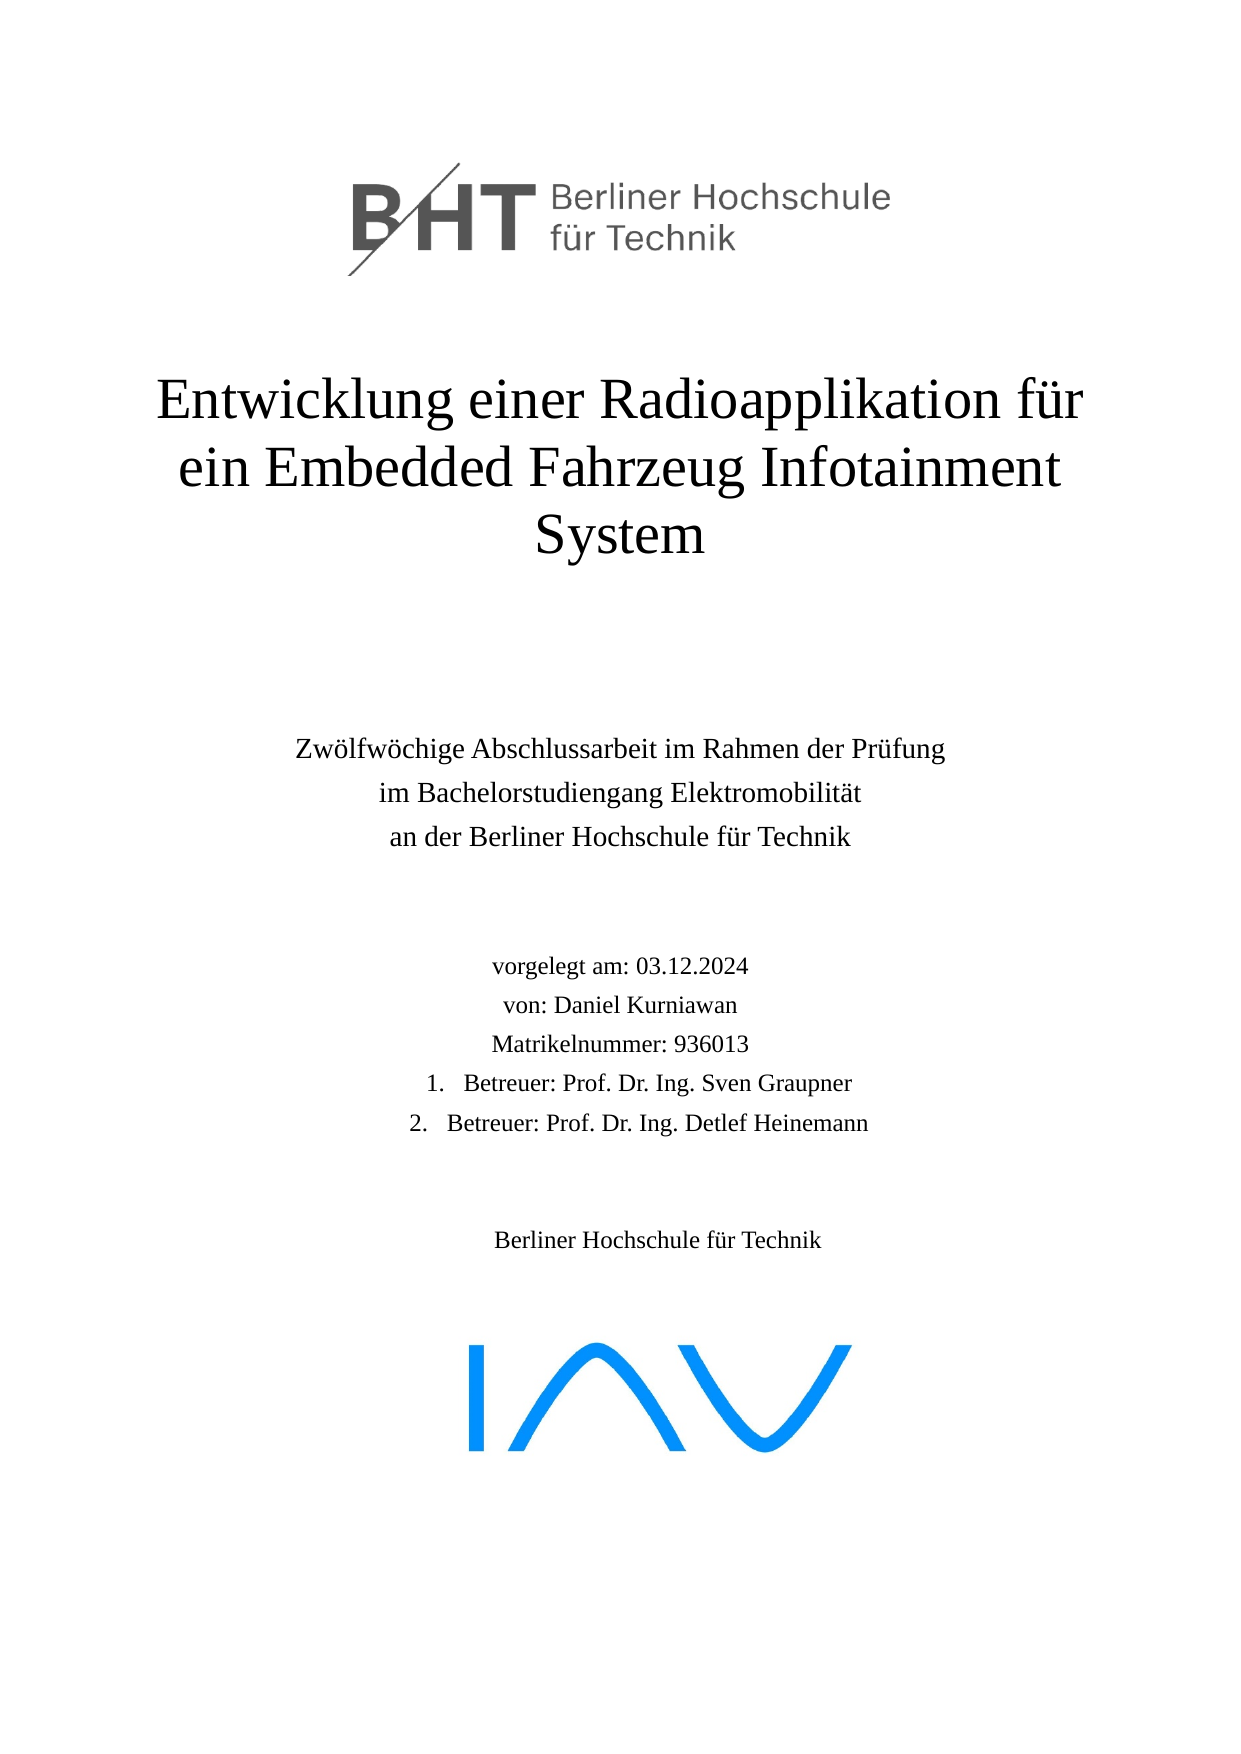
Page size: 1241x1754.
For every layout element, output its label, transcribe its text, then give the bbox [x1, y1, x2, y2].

list Betreuer: Prof. Dr. Ing. Detlef Heinemann [185, 1108, 1093, 1136]
text vorgelegt am: 03.12.2024 [148, 951, 1093, 980]
picture [436, 1303, 879, 1486]
list Betreuer: Prof. Dr. Ing. Sven Graupner [185, 1068, 1093, 1097]
text von: Daniel Kurniawan [148, 990, 1093, 1019]
text Matrikelnummer: 936013 [148, 1029, 1093, 1058]
list Berliner Hochschule für Technik [223, 1225, 1093, 1254]
text im Bachelorstudiengang Elektromobilität [148, 775, 1093, 809]
text Entwicklung einer Radioapplikation für ein Embedded Fahrzeug Infotainment System [148, 364, 1093, 566]
text an der Berliner Hochschule für Technik [148, 819, 1093, 853]
picture [325, 147, 916, 276]
text Zwölfwöchige Abschlussarbeit im Rahmen der Prüfung [148, 731, 1093, 765]
